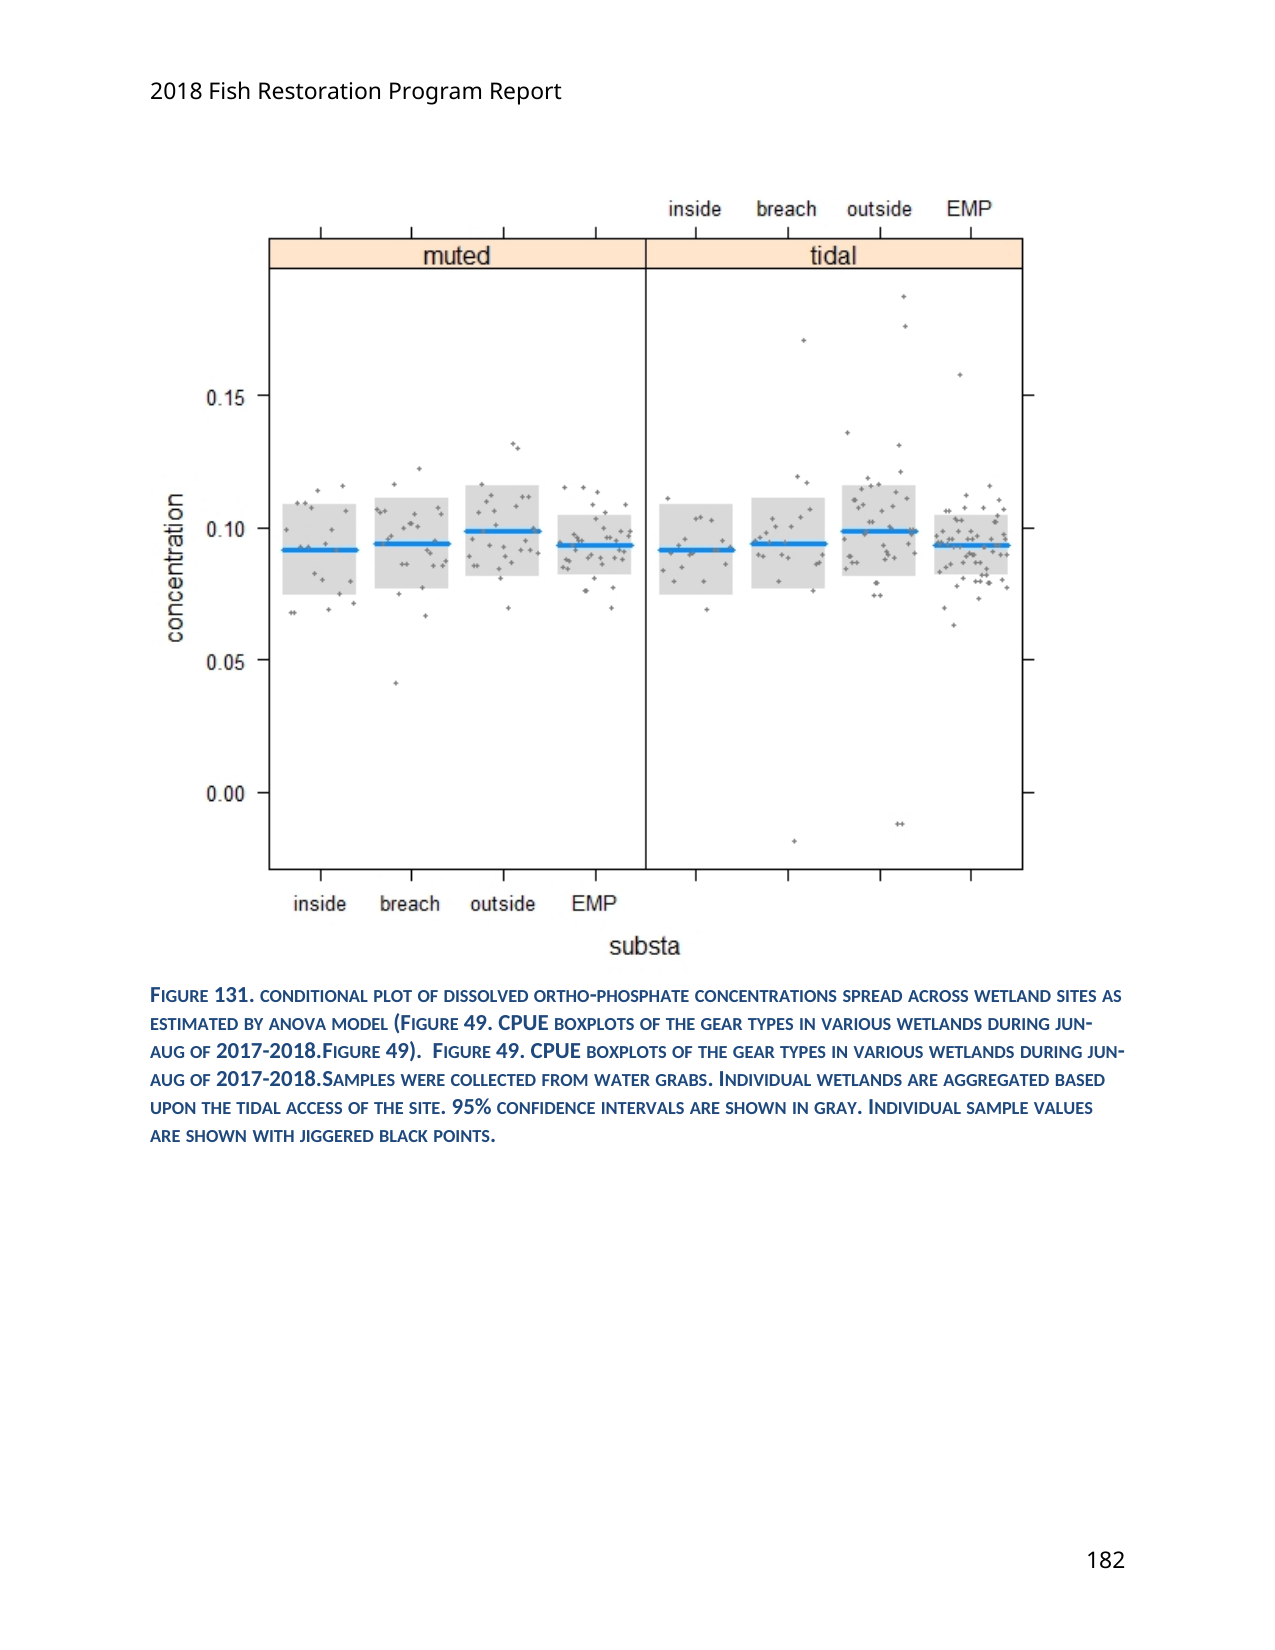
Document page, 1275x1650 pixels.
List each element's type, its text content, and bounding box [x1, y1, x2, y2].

text Figure . conditional plot of dissolved ortho-phosphate concentrations spread across wetland sites as estimated by anova model (Figure 51). Samples were collected from water grabs. Individual wetlands are aggregated based upon the tidal access of the site. 95% confidence intervals are shown in gray. Individual sample values are shown with jiggered black points. [150, 980, 1125, 1148]
picture [150, 150, 1083, 980]
